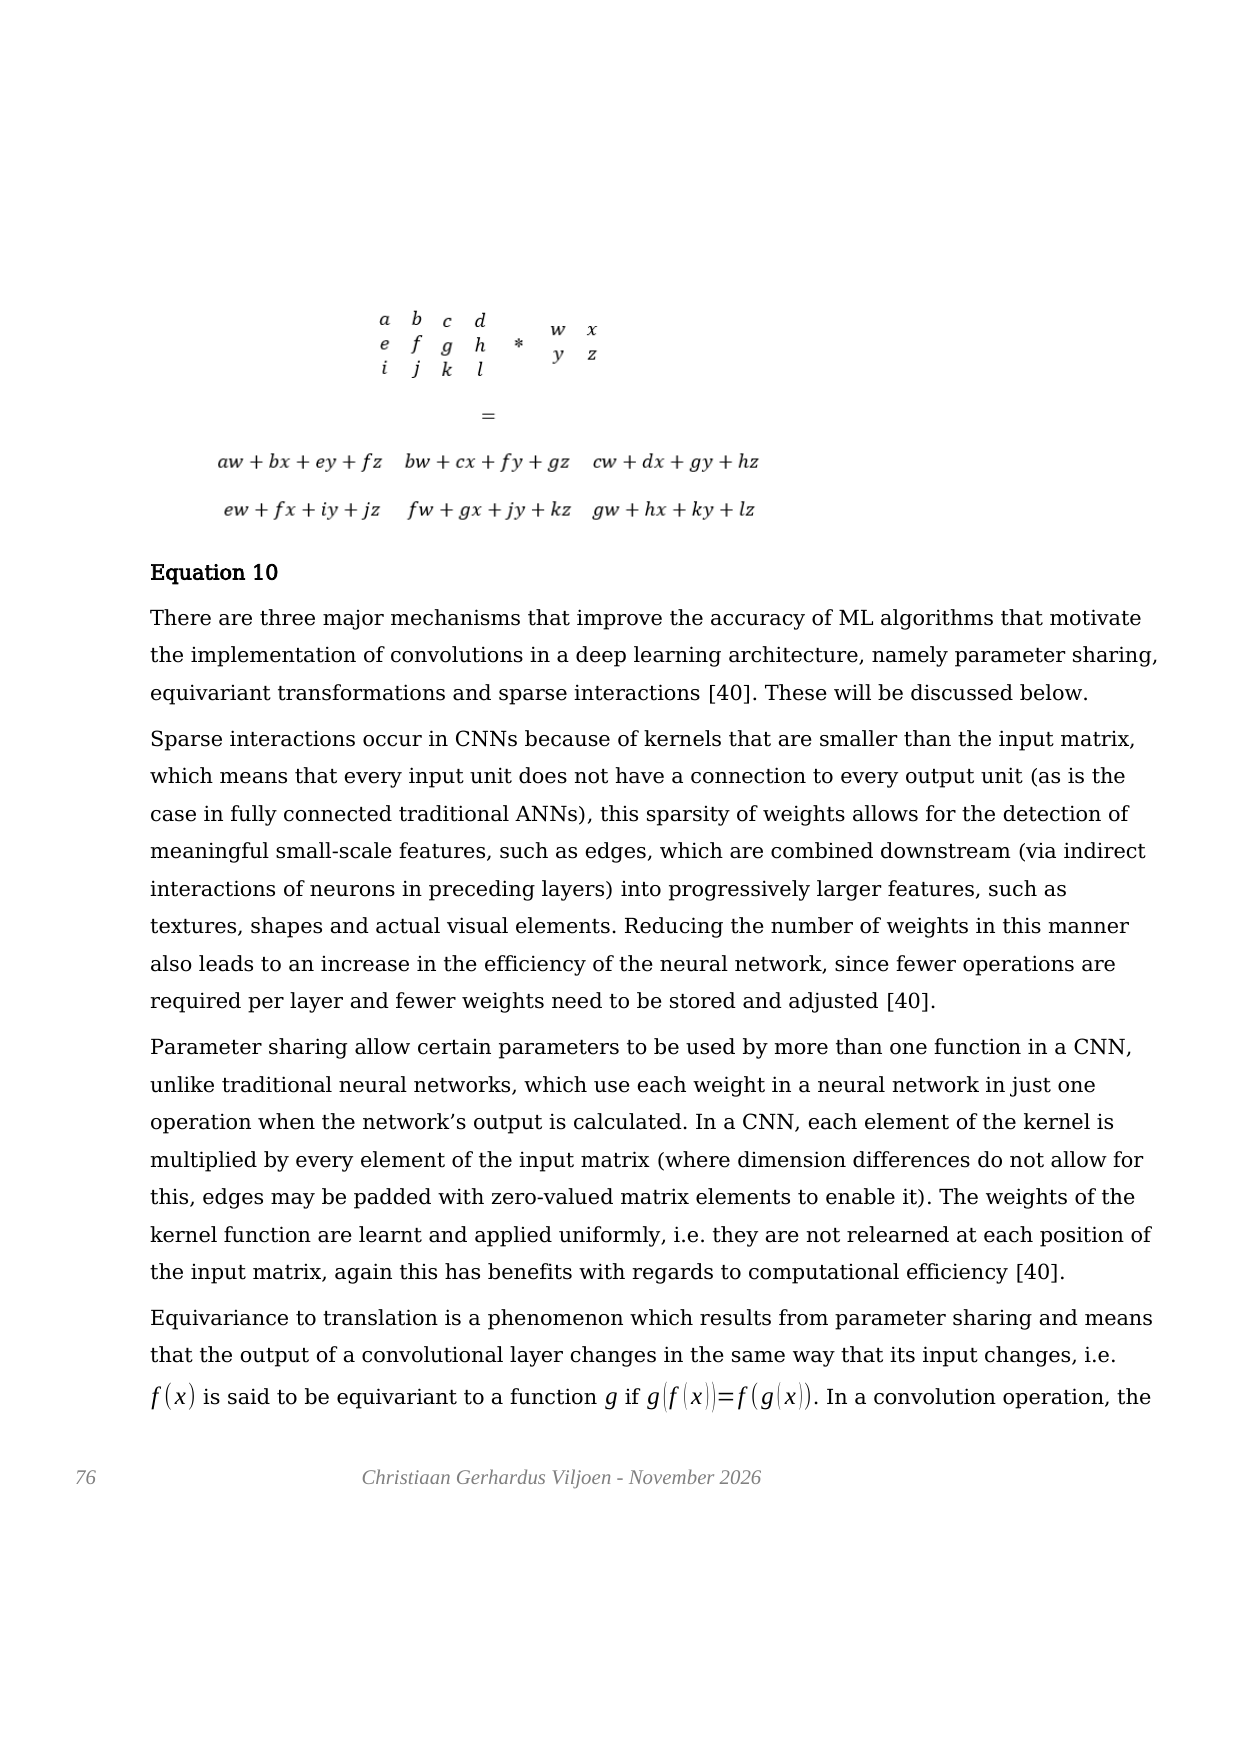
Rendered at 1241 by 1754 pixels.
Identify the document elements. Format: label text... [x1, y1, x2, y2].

text There are three major mechanisms that improve the accuracy of ML algorithms that motivate the implementation of convolutions in a deep learning architecture, namely parameter sharing, equivariant transformations and sparse interactions . These will be discussed below. [150, 605, 1165, 705]
text Sparse interactions occur in CNNs because of kernels that are smaller than the input matrix, which means that every input unit does not have a connection to every output unit (as is the case in fully connected traditional ANNs), this sparsity of weights allows for the detection of meaningful small-scale features, such as edges, which are combined downstream (via indirect interactions of neurons in preceding layers) into progressively larger features, such as textures, shapes and actual visual elements. Reducing the number of weights in this manner also leads to an increase in the efficiency of the neural network, since fewer operations are required per layer and fewer weights need to be stored and adjusted . [150, 726, 1165, 1013]
text Parameter sharing allow certain parameters to be used by more than one function in a CNN, unlike traditional neural networks, which use each weight in a neural network in just one operation when the network’s output is calculated. In a CNN, each element of the kernel is multiplied by every element of the input matrix (where dimension differences do not allow for this, edges may be padded with zero-valued matrix elements to enable it). The weights of the kernel function are learnt and applied uniformly, i.e. they are not relearned at each position of the input matrix, again this has benefits with regards to computational efficiency . [150, 1034, 1165, 1284]
text Equation 10 [150, 559, 1165, 584]
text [150, 1305, 1165, 1414]
picture [150, 272, 807, 538]
